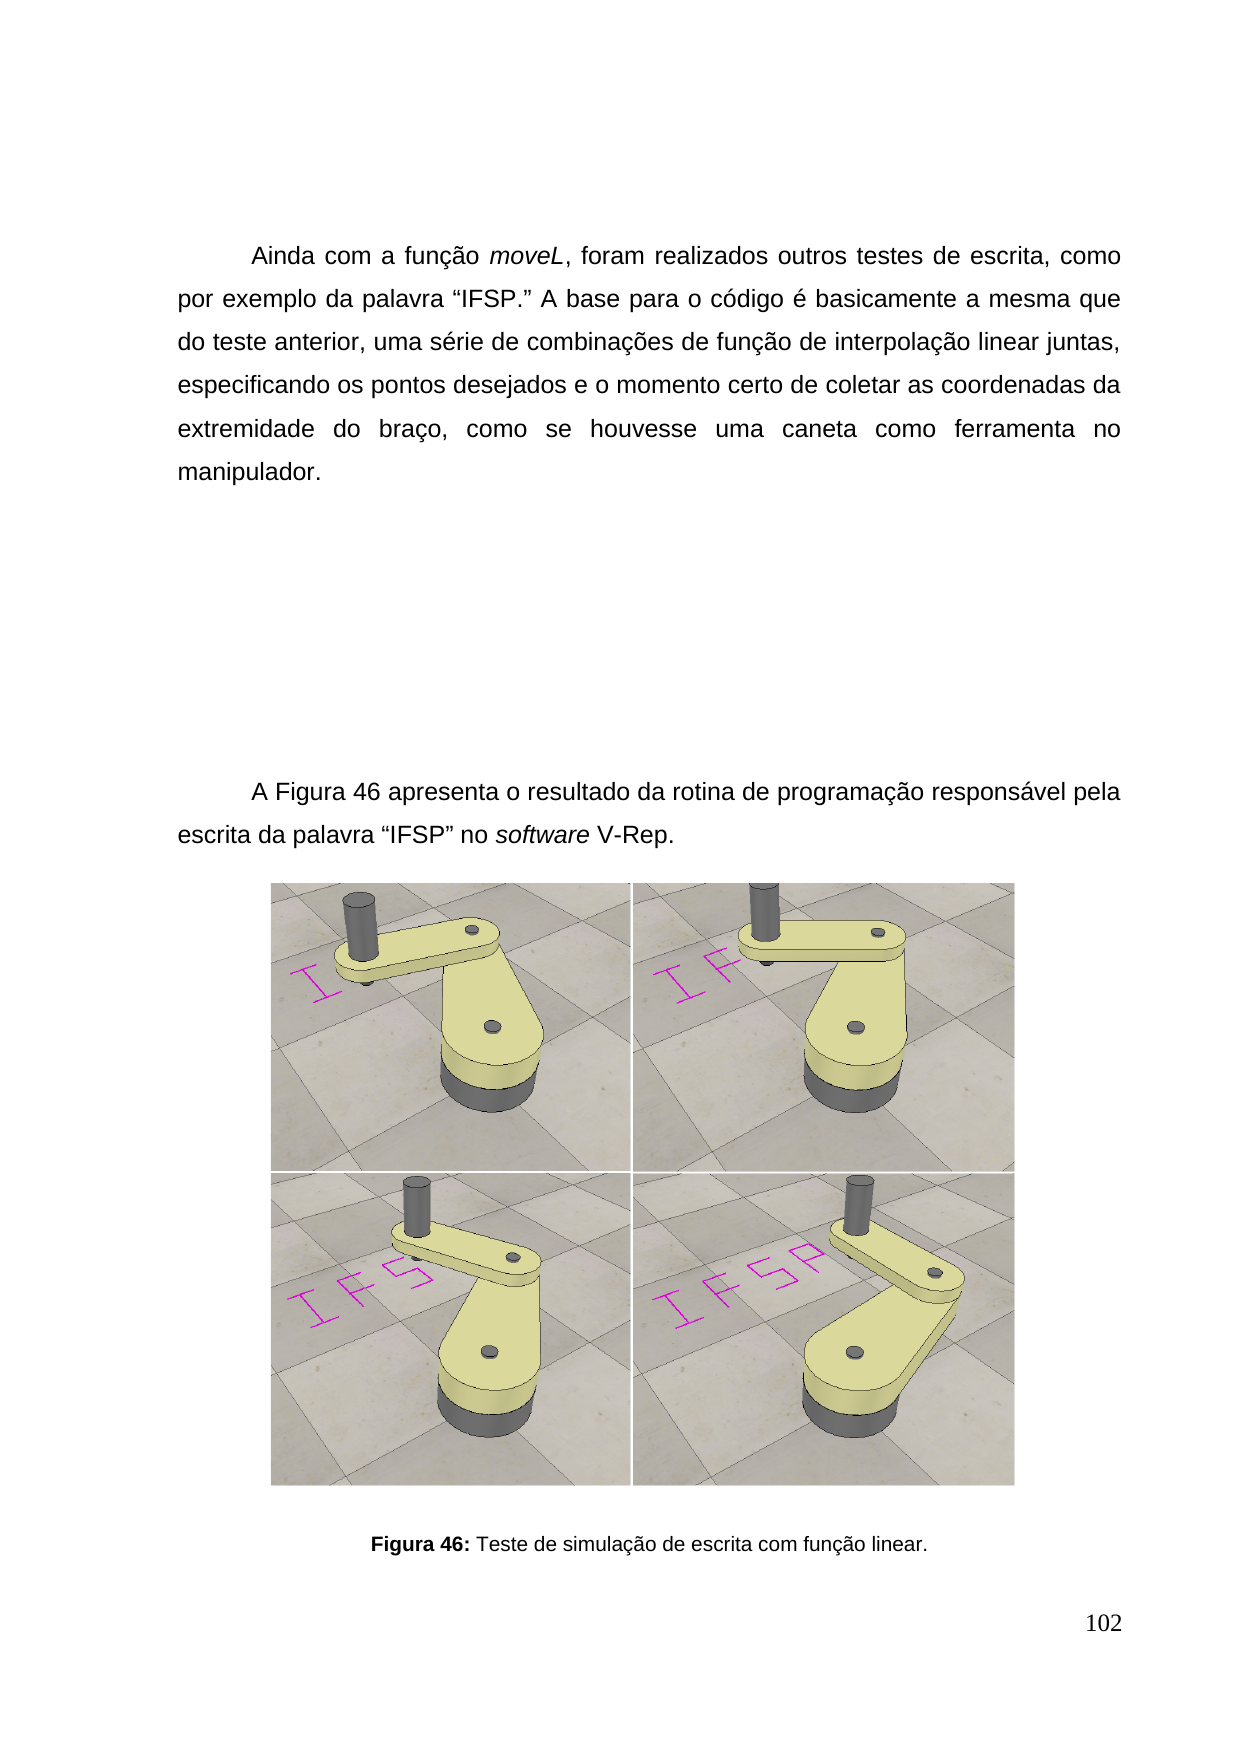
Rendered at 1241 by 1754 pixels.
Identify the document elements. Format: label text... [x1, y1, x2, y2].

text Ainda com a função moveL, foram realizados outros testes de escrita, como por exemplo da palavra “IFSP.” A base para o código é basicamente a mesma que do teste anterior, uma série de combinações de função de interpolação linear juntas, especificando os pontos desejados e o momento certo de coletar as coordenadas da extremidade do braço, como se houvesse uma caneta como ferramenta no manipulador. [177, 241, 1122, 486]
picture [270, 883, 1029, 1498]
text A Figura 46 apresenta o resultado da rotina de programação responsável pela escrita da palavra “IFSP” no software V-Rep. [177, 777, 1122, 848]
text Figura 46: Teste de simulação de escrita com função linear. [177, 1532, 1122, 1556]
